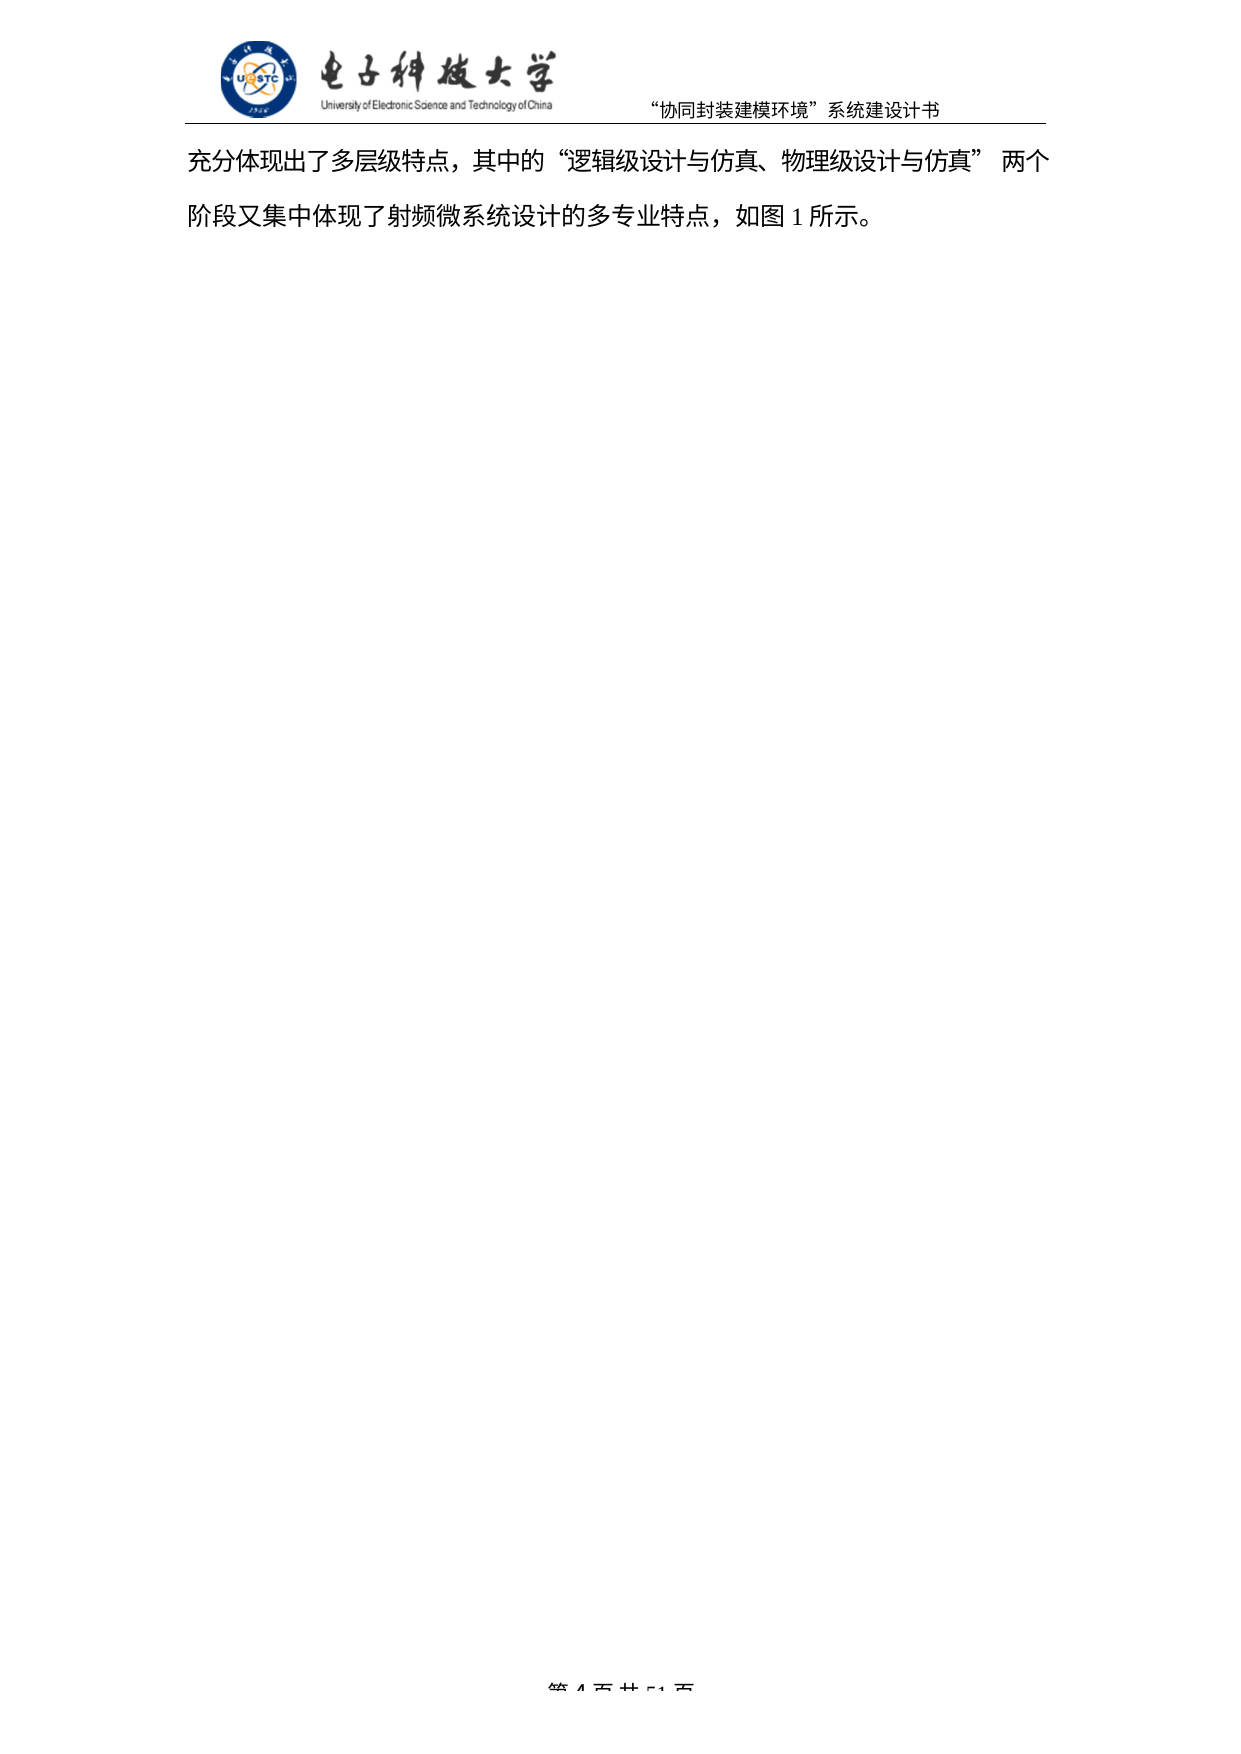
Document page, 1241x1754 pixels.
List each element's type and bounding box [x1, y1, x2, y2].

text [188, 142, 1063, 233]
picture [220, 41, 556, 118]
